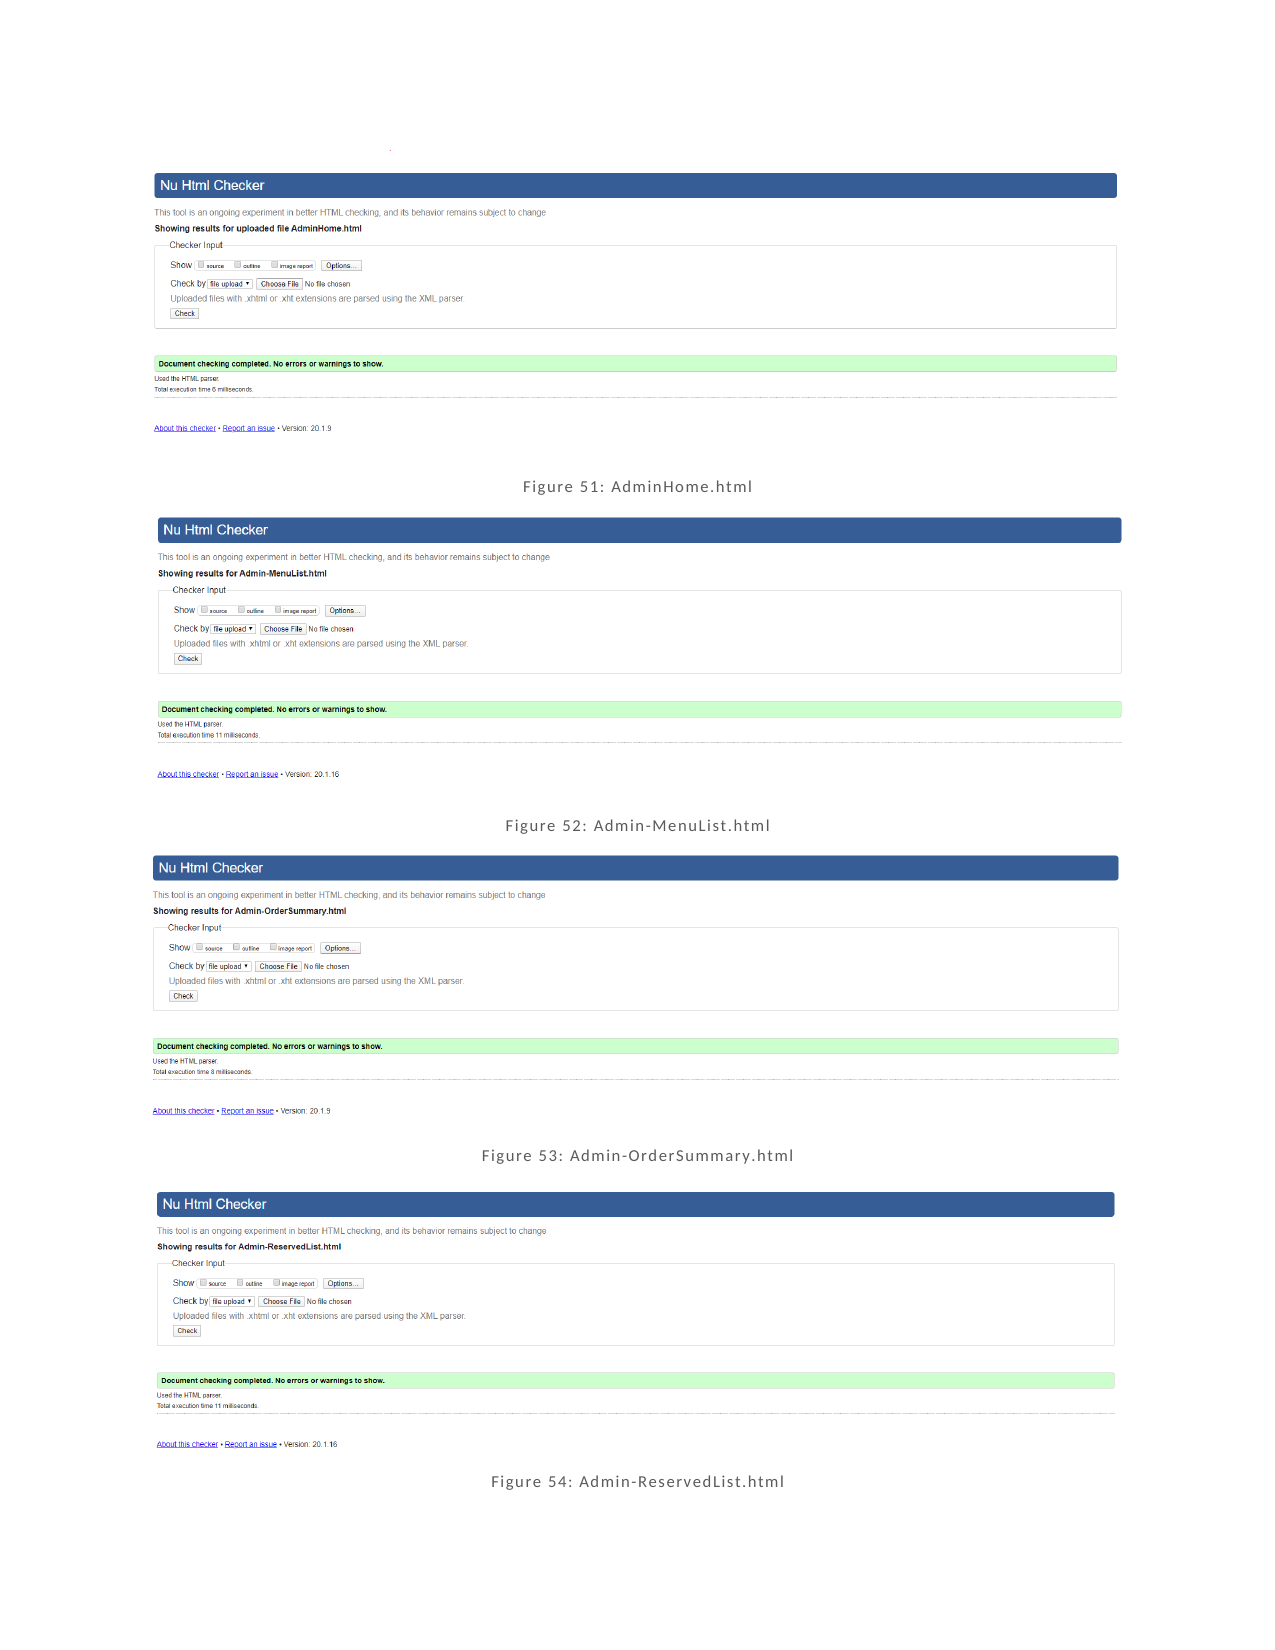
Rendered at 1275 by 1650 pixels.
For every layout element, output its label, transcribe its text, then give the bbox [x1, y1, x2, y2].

picture [150, 515, 1122, 797]
picture [150, 149, 1126, 458]
subtitle Figure 52: Admin-MenuList.html [150, 816, 1125, 836]
subtitle Figure 51: AdminHome.html [150, 477, 1125, 497]
picture [150, 853, 1124, 1126]
subtitle Figure 53: Admin-OrderSummary.html [150, 1145, 1125, 1165]
subtitle Figure 54: Admin-ReservedList.html [150, 1471, 1125, 1491]
picture [150, 1183, 1126, 1453]
